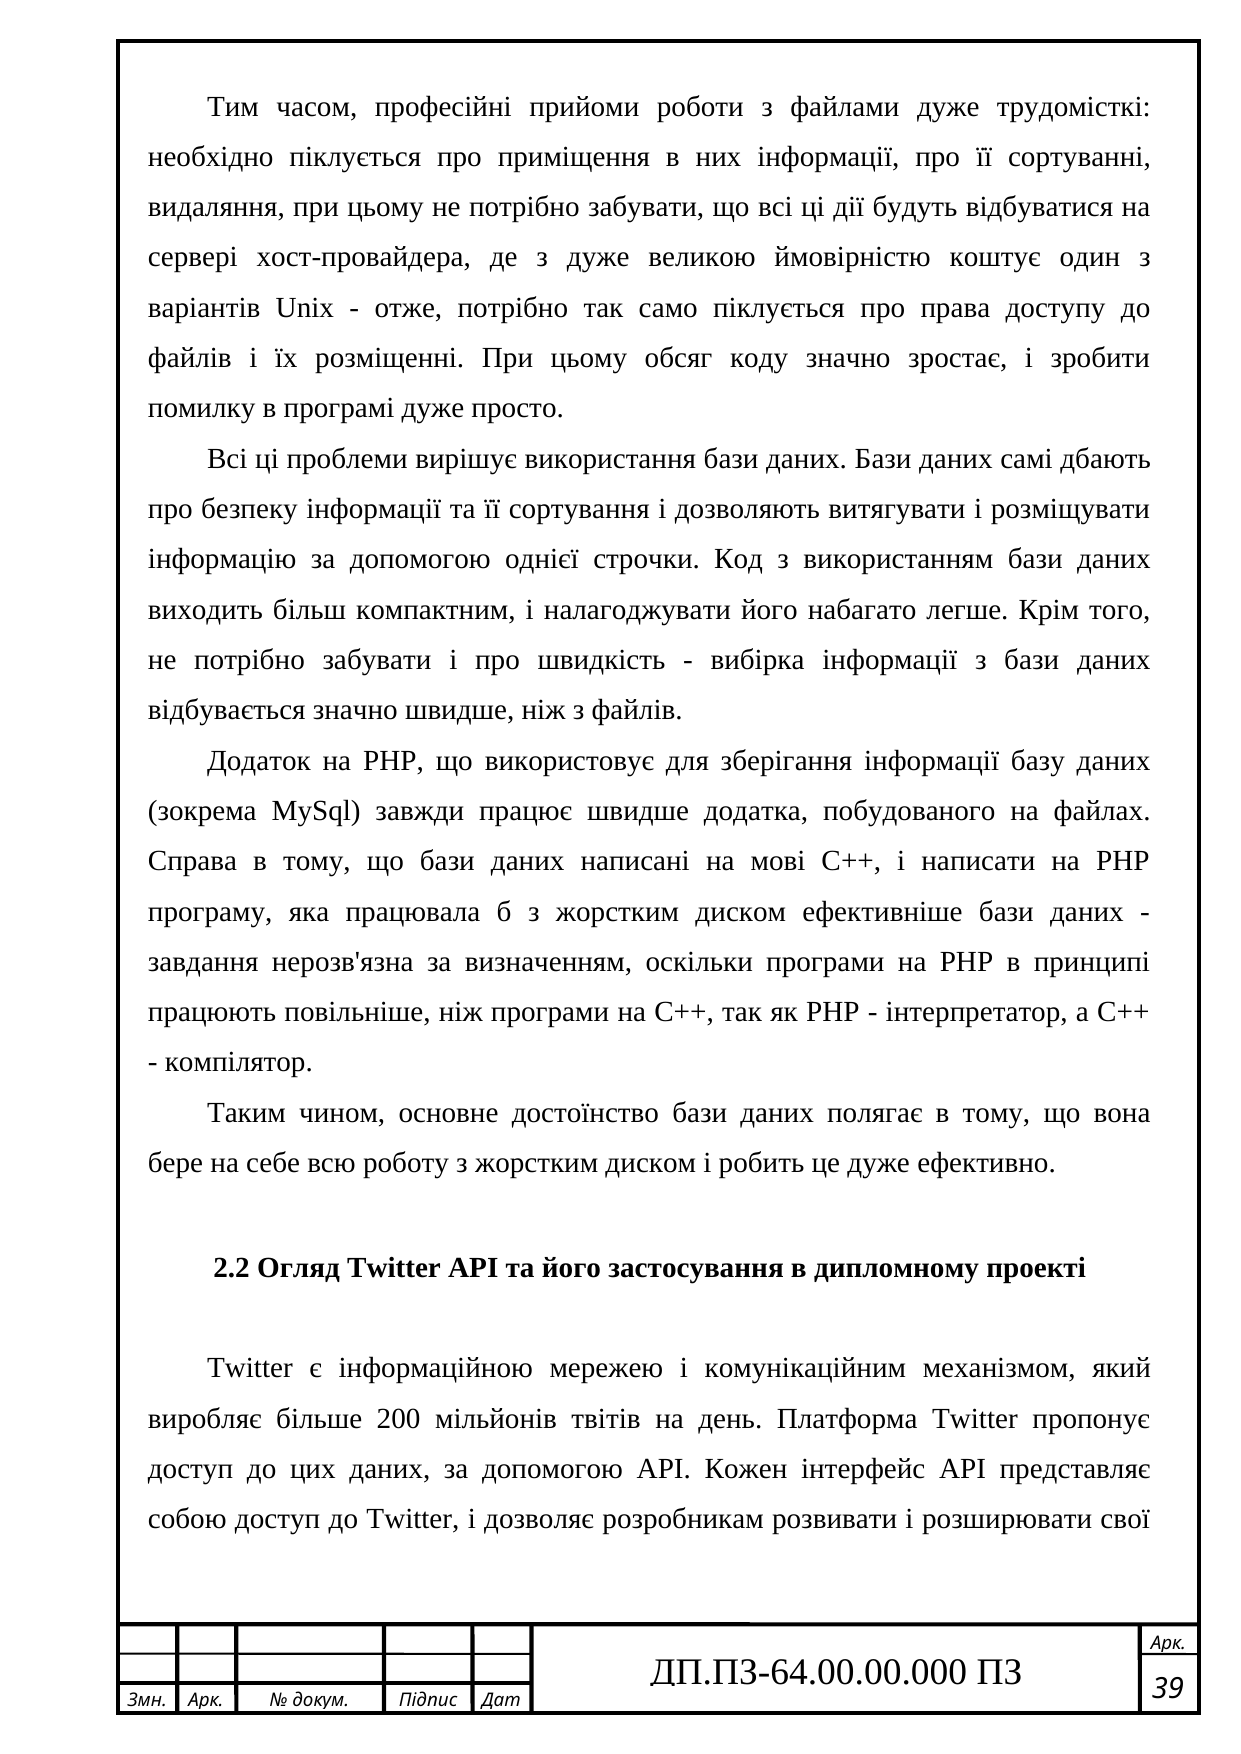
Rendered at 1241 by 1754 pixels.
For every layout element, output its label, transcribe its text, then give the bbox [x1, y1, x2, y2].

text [148, 1351, 1152, 1535]
text Всі ці проблеми вирішує використання бази даних. Бази даних самі дбають про безпеку інформації та її сортування і дозволяють витягувати і розміщувати інформацію за допомогою однієї строчки. Код з використанням бази даних виходить більш компактним, і налагоджувати його набагато легше. Крім того, не потрібно забувати і про швидкість - вибірка інформації з бази даних відбувається значно швидше, ніж з файлів. [148, 441, 1152, 726]
subtitle 2.2 Огляд Twitter API та його застосування в дипломному проекті [148, 1250, 1152, 1283]
text Тим часом, професійні прийоми роботи з файлами дуже трудомісткі: необхідно піклується про приміщення в них інформації, про її сортуванні, видаляння, при цьому не потрібно забувати, що всі ці дії будуть відбуватися на сервері хост-провайдера, де з дуже великою ймовірністю коштує один з варіантів Unix - отже, потрібно так само піклується про права доступу до файлів і їх розміщенні. При цьому обсяг коду значно зростає, і зробити помилку в програмі дуже просто. [148, 89, 1152, 424]
text Додаток на РНР, що використовує для зберігання інформації базу даних (зокрема MySql) завжди працює швидше додатка, побудованого на файлах. Справа в тому, що бази даних написані на мові C++, і написати на PHP програму, яка працювала б з жорстким диском ефективніше бази даних - завдання нерозв'язна за визначенням, оскільки програми на PHP в принципі працюють повільніше, ніж програми на C++, так як РНР - інтерпретатор, а С++ - компілятор. [148, 743, 1152, 1078]
text Таким чином, основне достоїнство бази даних полягає в тому, що вона бере на себе всю роботу з жорстким диском і робить це дуже ефективно. [148, 1095, 1152, 1179]
